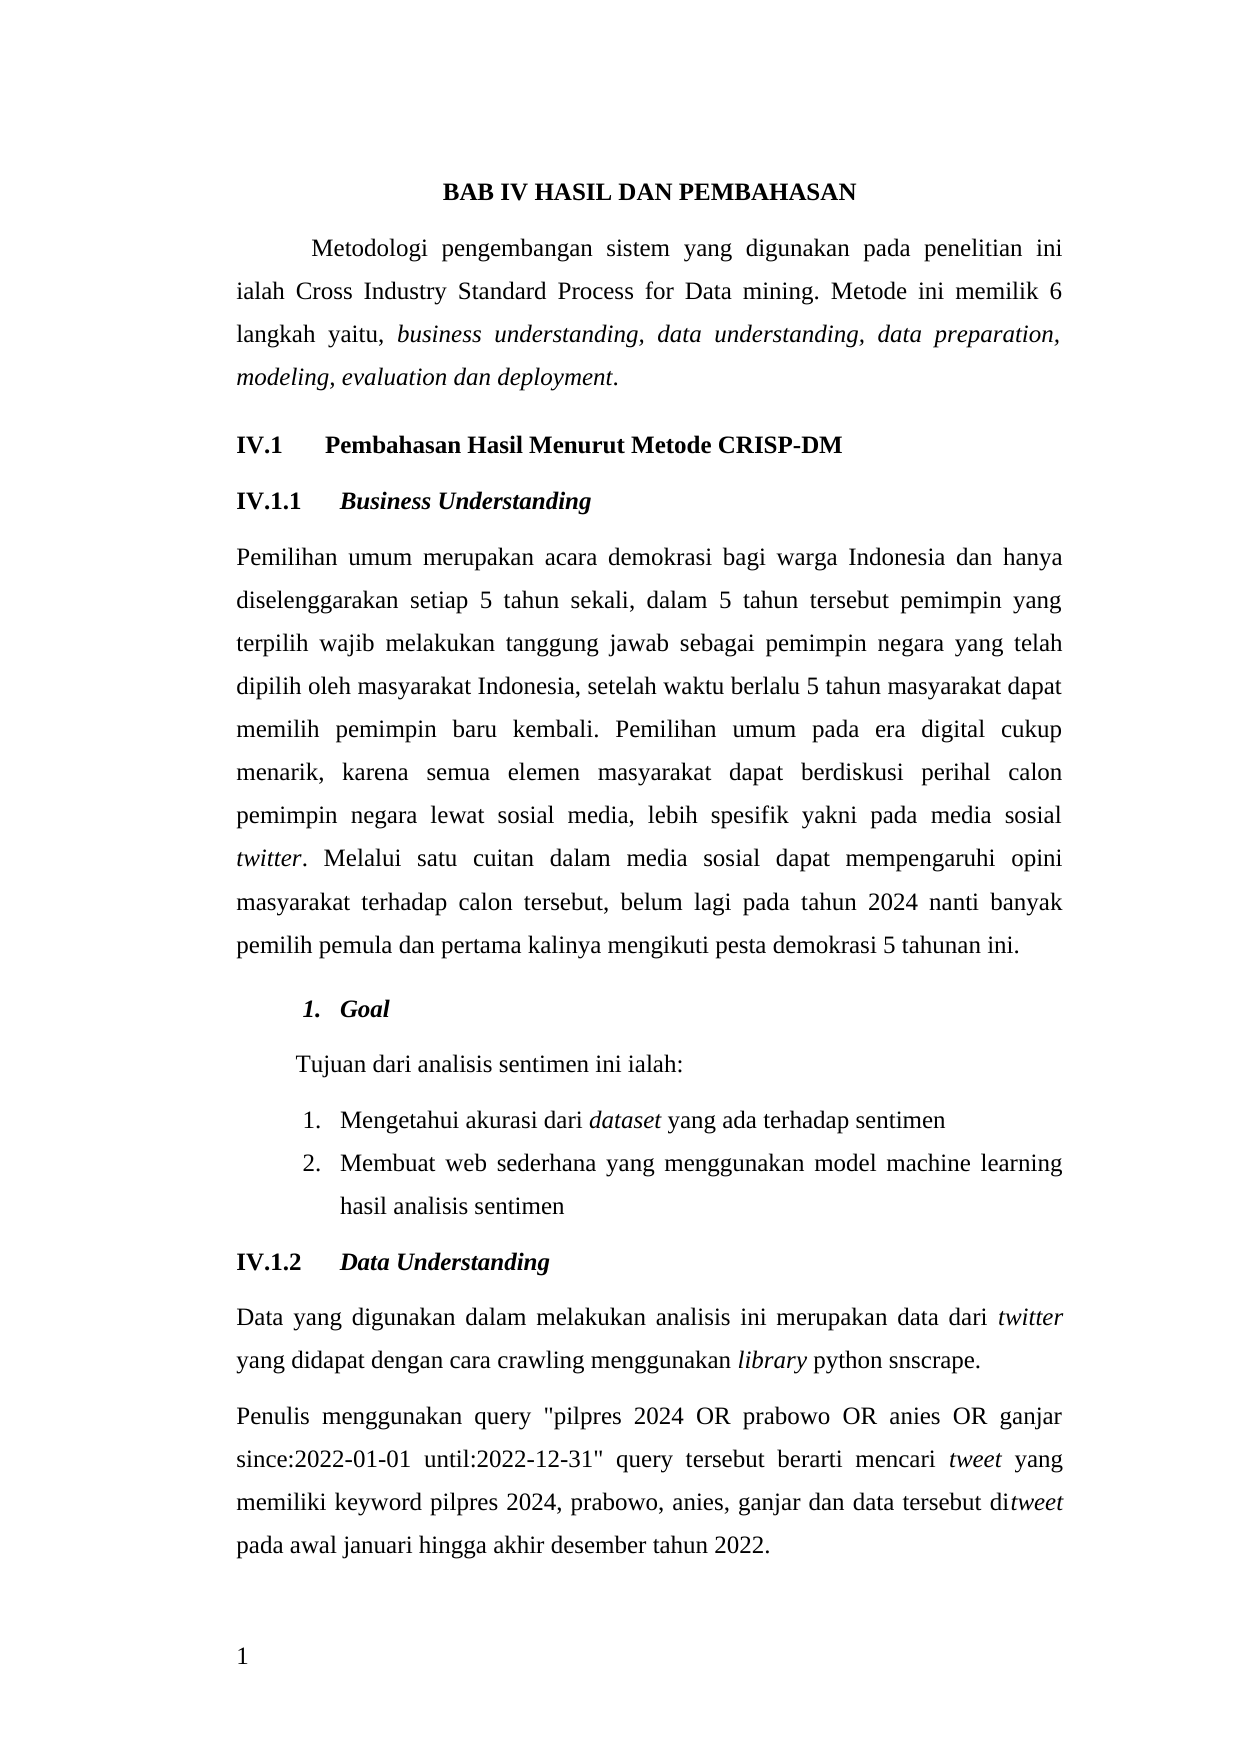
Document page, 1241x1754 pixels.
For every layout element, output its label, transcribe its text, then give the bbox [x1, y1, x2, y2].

list Mengetahui akurasi dari dataset yang ada terhadap sentimen [302, 1105, 1063, 1134]
text Penulis menggunakan query "pilpres 2024 OR prabowo OR anies OR ganjar since:2022-01-01 until:2022-12-31" query tersebut berarti mencari tweet yang memiliki keyword pilpres 2024, prabowo, anies, ganjar dan data tersebut ditweet pada awal januari hingga akhir desember tahun 2022. [236, 1401, 1063, 1559]
subtitle Pembahasan Hasil Menurut Metode CRISP-DM [236, 430, 1063, 459]
subtitle HASIL DAN PEMBAHASAN [236, 177, 1063, 206]
text Metodologi pengembangan sistem yang digunakan pada penelitian ini ialah Cross Industry Standard Process for Data mining. Metode ini memilik 6 langkah yaitu, business understanding, data understanding, data preparation, modeling, evaluation dan deployment. [236, 233, 1063, 391]
text Data yang digunakan dalam melakukan analisis ini merupakan data dari twitter yang didapat dengan cara crawling menggunakan library python snscrape. [236, 1302, 1063, 1374]
list Membuat web sederhana yang menggunakan model machine learning hasil analisis sentimen [302, 1148, 1063, 1220]
subtitle Data Understanding [236, 1247, 1063, 1276]
subtitle Goal [302, 994, 1063, 1022]
text Tujuan dari analisis sentimen ini ialah: [295, 1049, 1063, 1078]
text Pemilihan umum merupakan acara demokrasi bagi warga Indonesia dan hanya diselenggarakan setiap 5 tahun sekali, dalam 5 tahun tersebut pemimpin yang terpilih wajib melakukan tanggung jawab sebagai pemimpin negara yang telah dipilih oleh masyarakat Indonesia, setelah waktu berlalu 5 tahun masyarakat dapat memilih pemimpin baru kembali. Pemilihan umum pada era digital cukup menarik, karena semua elemen masyarakat dapat berdiskusi perihal calon pemimpin negara lewat sosial media, lebih spesifik yakni pada media sosial twitter. Melalui satu cuitan dalam media sosial dapat mempengaruhi opini masyarakat terhadap calon tersebut, belum lagi pada tahun 2024 nanti banyak pemilih pemula dan pertama kalinya mengikuti pesta demokrasi 5 tahunan ini. [236, 542, 1063, 958]
subtitle Business Understanding [236, 486, 1063, 515]
